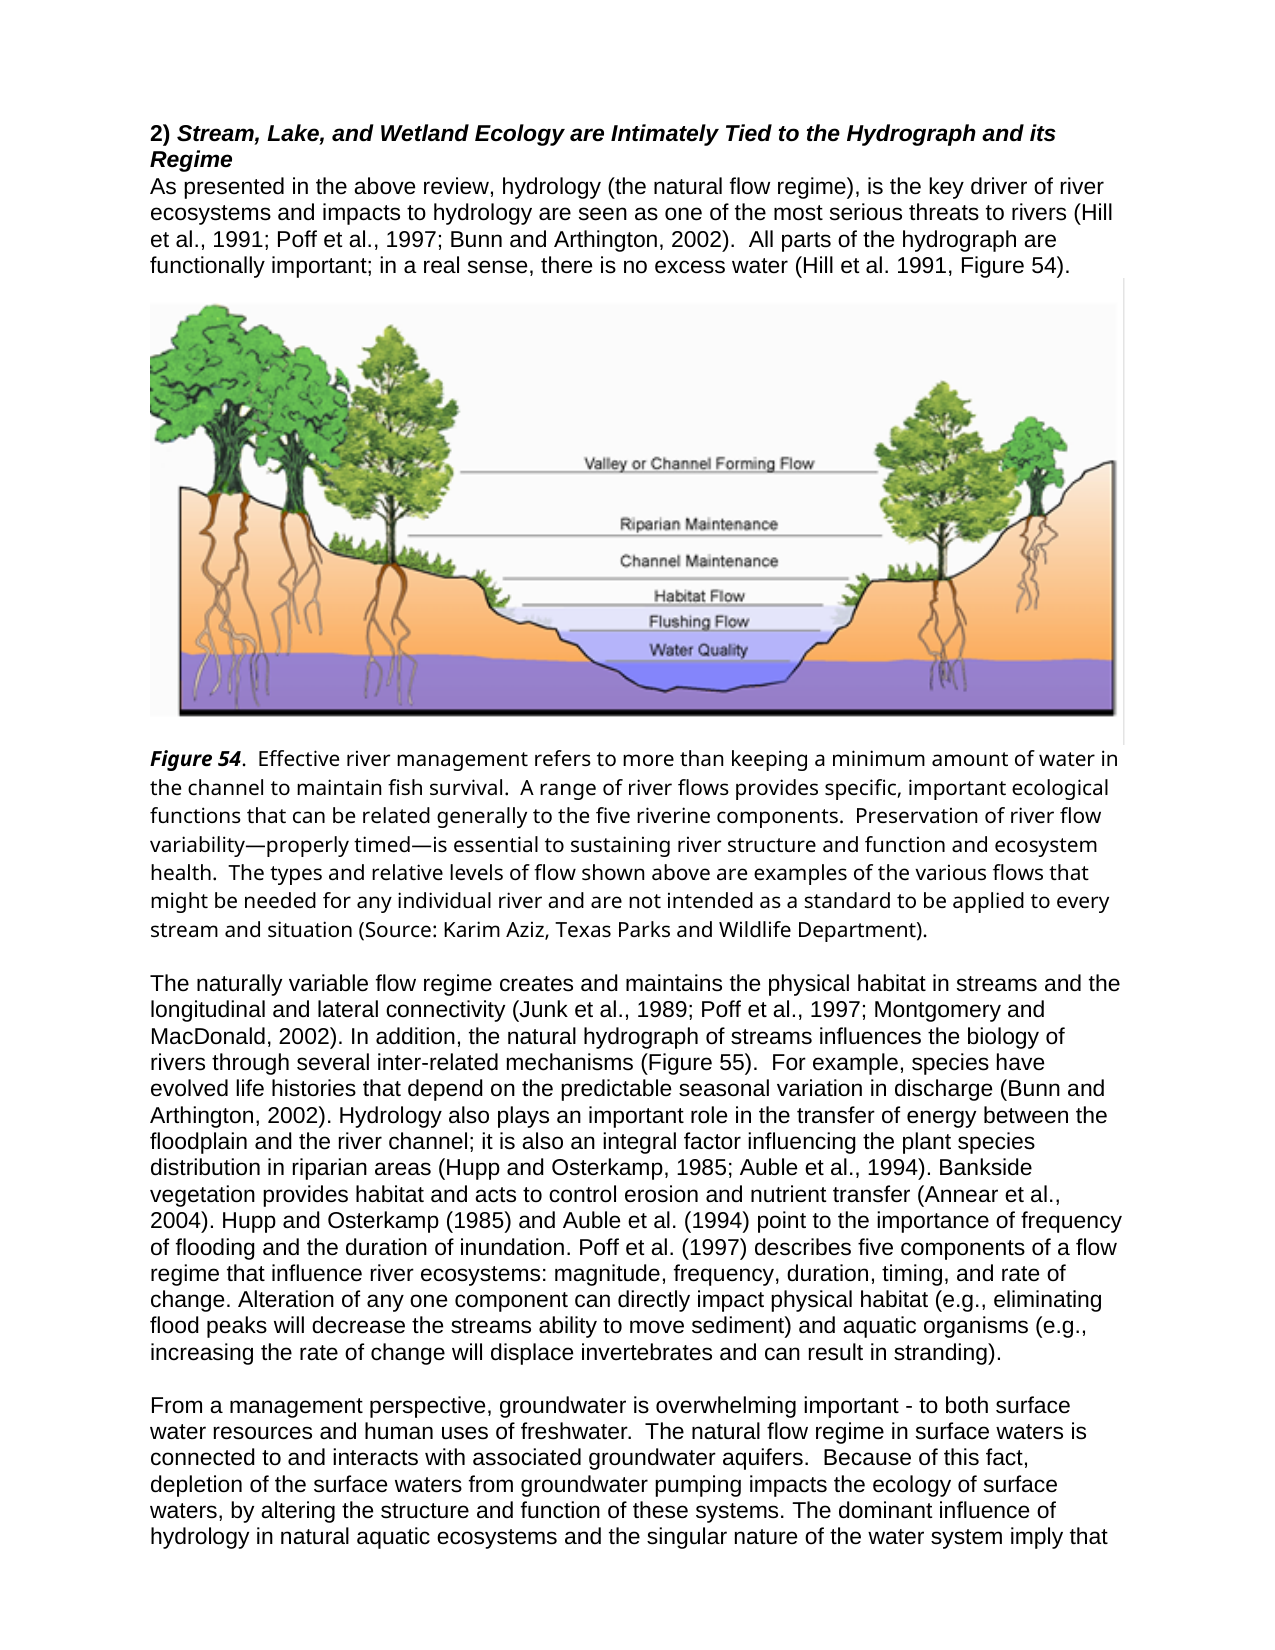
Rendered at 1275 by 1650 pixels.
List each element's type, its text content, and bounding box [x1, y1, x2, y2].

text The naturally variable flow regime creates and maintains the physical habitat in streams and the longitudinal and lateral connectivity (Junk et al., 1989; Poff et al., 1997; Montgomery and MacDonald, 2002). In addition, the natural hydrograph of streams influences the biology of rivers through several inter-related mechanisms (Figure 55). For example, species have evolved life histories that depend on the predictable seasonal variation in discharge (Bunn and Arthington, 2002). Hydrology also plays an important role in the transfer of energy between the floodplain and the river channel; it is also an integral factor influencing the plant species distribution in riparian areas (Hupp and Osterkamp, 1985; Auble et al., 1994). Bankside vegetation provides habitat and acts to control erosion and nutrient transfer (Annear et al., 2004). Hupp and Osterkamp (1985) and Auble et al. (1994) point to the importance of frequency of flooding and the duration of inundation. Poff et al. (1997) describes five components of a flow regime that influence river ecosystems: magnitude, frequency, duration, timing, and rate of change. Alteration of any one component can directly impact physical habitat (e.g., eliminating flood peaks will decrease the streams ability to move sediment) and aquatic organisms (e.g., increasing the rate of change will displace invertebrates and can result in stranding). [150, 970, 1125, 1365]
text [150, 1392, 1125, 1550]
text Figure 54. Effective river management refers to more than keeping a minimum amount of water in the channel to maintain fish survival. A range of river flows provides specific, important ecological functions that can be related generally to the five riverine components. Preservation of river flow variability—properly timed—is essential to sustaining river structure and function and ecosystem health. The types and relative levels of flow shown above are examples of the various flows that might be needed for any individual river and are not intended as a standard to be applied to every stream and situation (Source: Karim Aziz, Texas Parks and Wildlife Department). [150, 745, 1125, 943]
text 2) Stream, Lake, and Wetland Ecology are Intimately Tied to the Hydrograph and its Regime [150, 120, 1125, 173]
text As presented in the above review, hydrology (the natural flow regime), is the key driver of river ecosystems and impacts to hydrology are seen as one of the most serious threats to rivers (Hill et al., 1991; Poff et al., 1997; Bunn and Arthington, 2002). All parts of the hydrograph are functionally important; in a real sense, there is no excess water (Hill et al. 1991, Figure 54). [150, 173, 1125, 278]
picture [150, 278, 1125, 745]
